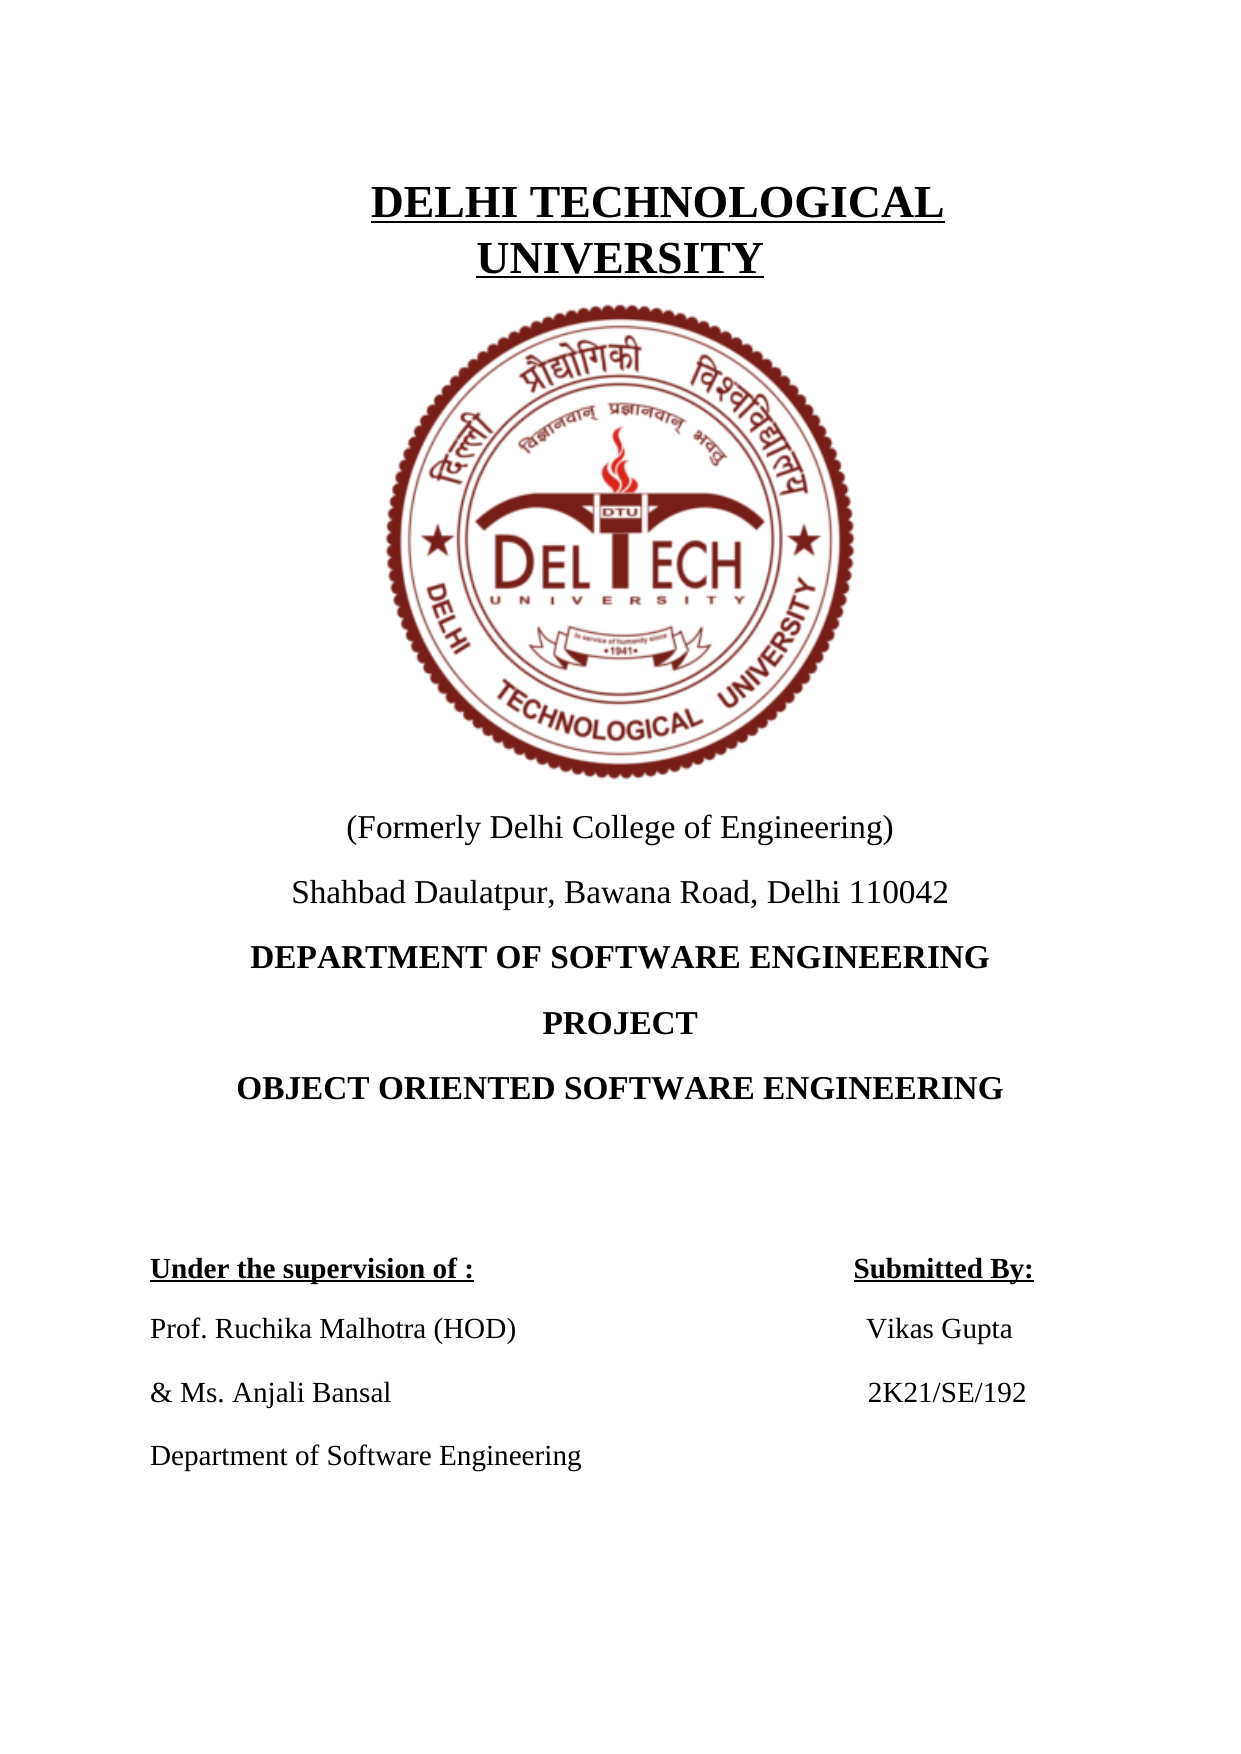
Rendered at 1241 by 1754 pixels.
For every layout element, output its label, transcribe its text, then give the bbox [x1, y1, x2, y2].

text DEPARTMENT OF SOFTWARE ENGINEERING [150, 938, 1090, 976]
text (Formerly Delhi College of Engineering) [150, 807, 1090, 846]
text Under the supervision of : Submitted By: [150, 1251, 1090, 1285]
text DELHI TECHNOLOGICAL UNIVERSITY [150, 175, 1090, 283]
text Prof. Ruchika Malhotra (HOD) Vikas Gupta [150, 1311, 1090, 1345]
text & Ms. Anjali Bansal 2K21/SE/192 [150, 1375, 1090, 1408]
text Department of Software Engineering [150, 1438, 1090, 1472]
picture [383, 302, 857, 781]
text OBJECT ORIENTED SOFTWARE ENGINEERING [150, 1068, 1090, 1107]
text PROJECT [150, 1003, 1090, 1041]
text Shahbad Daulatpur, Bawana Road, Delhi 110042 [150, 873, 1090, 911]
